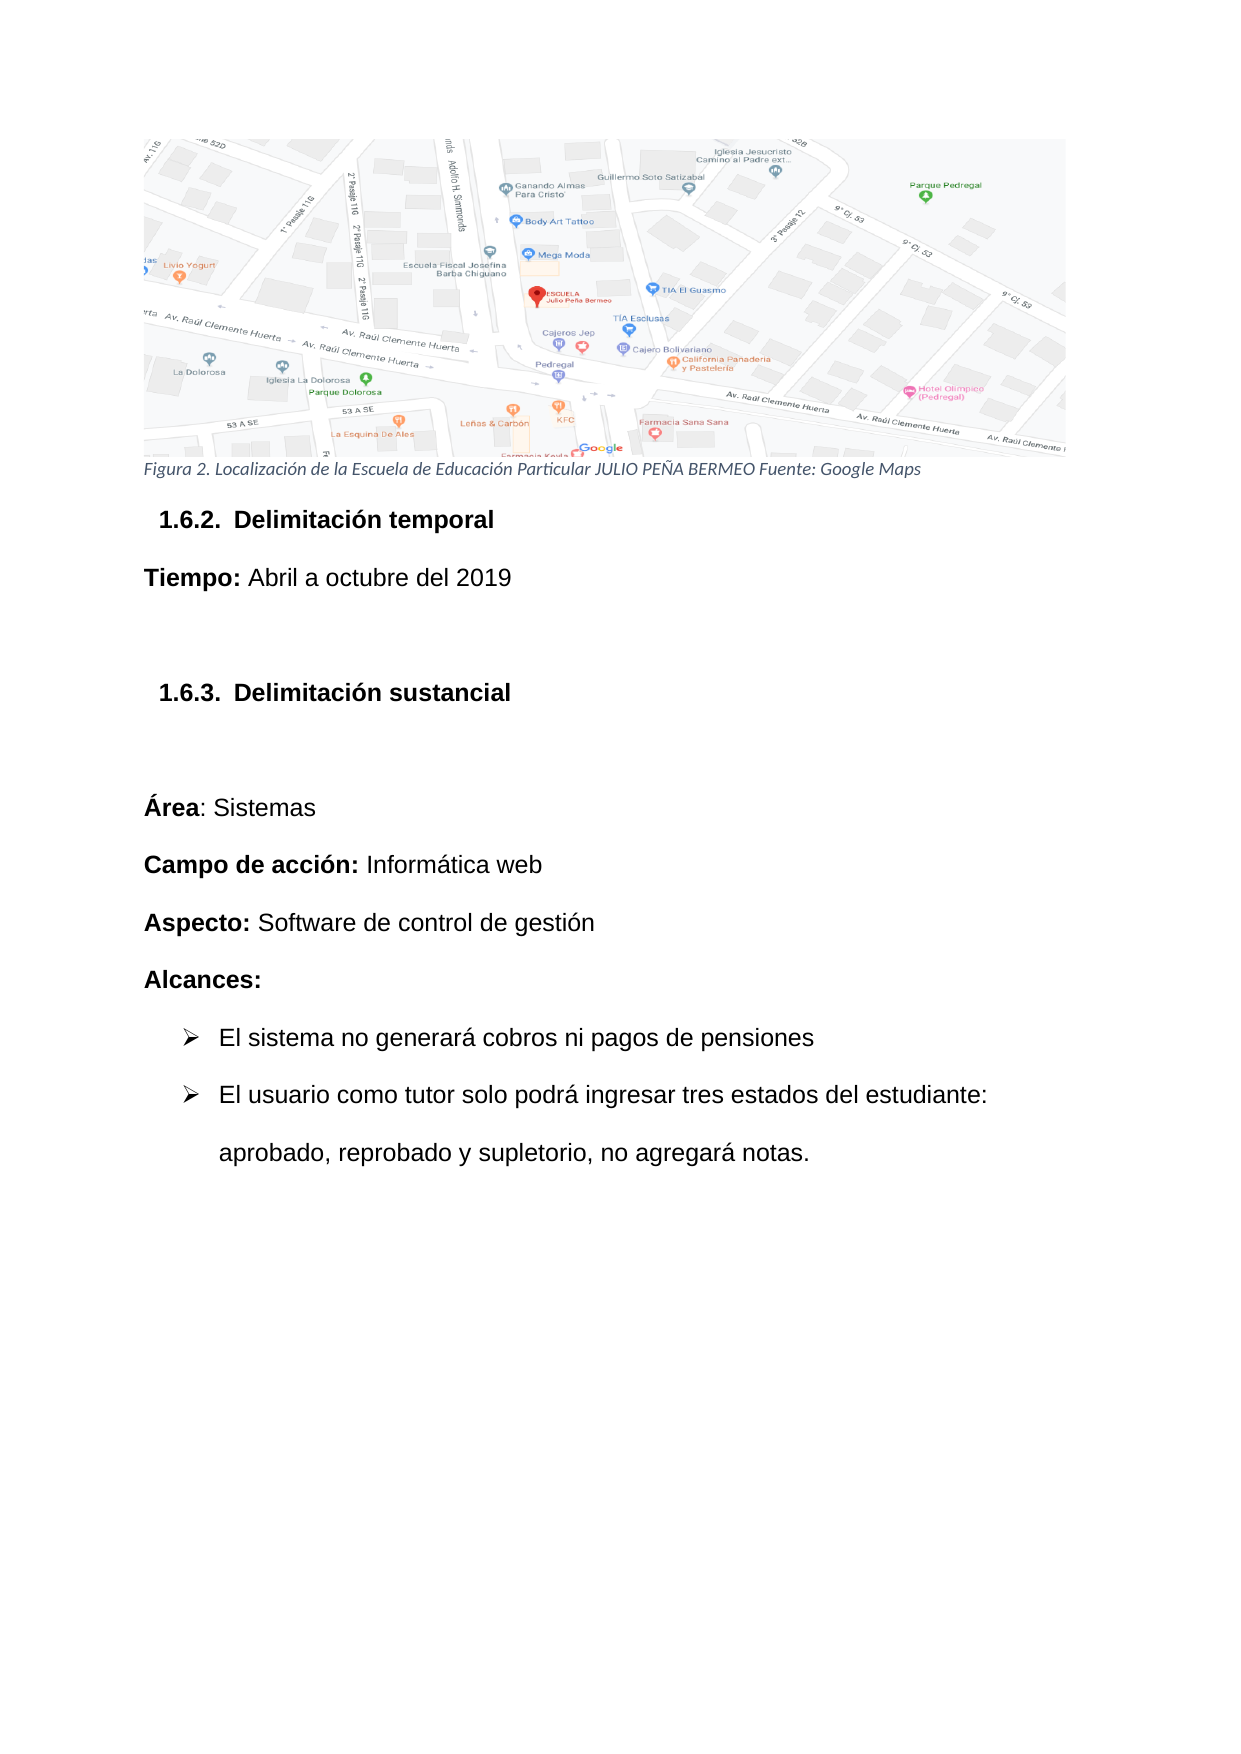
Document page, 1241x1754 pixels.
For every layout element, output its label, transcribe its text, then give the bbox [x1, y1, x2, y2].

subtitle Delimitación temporal [158, 505, 1060, 534]
text Campo de acción: Informática web [144, 850, 1060, 879]
text Aspecto: Software de control de gestión [144, 908, 1060, 936]
picture [143, 139, 1066, 457]
text Área: Sistemas [144, 793, 1060, 821]
text Figura 2. Localización de la Escuela de Educación Particular JULIO PEÑA BERMEO Fuente: Google Maps [144, 457, 1060, 480]
text Alcances: [144, 965, 1060, 994]
list El usuario como tutor solo podrá ingresar tres estados del estudiante: aprobado, reprobado y supletorio, no agregará notas. [181, 1080, 1060, 1167]
text Tiempo: Abril a octubre del 2019 [144, 563, 1060, 591]
list El sistema no generará cobros ni pagos de pensiones [181, 1023, 1060, 1051]
subtitle Delimitación sustancial [158, 678, 1060, 706]
